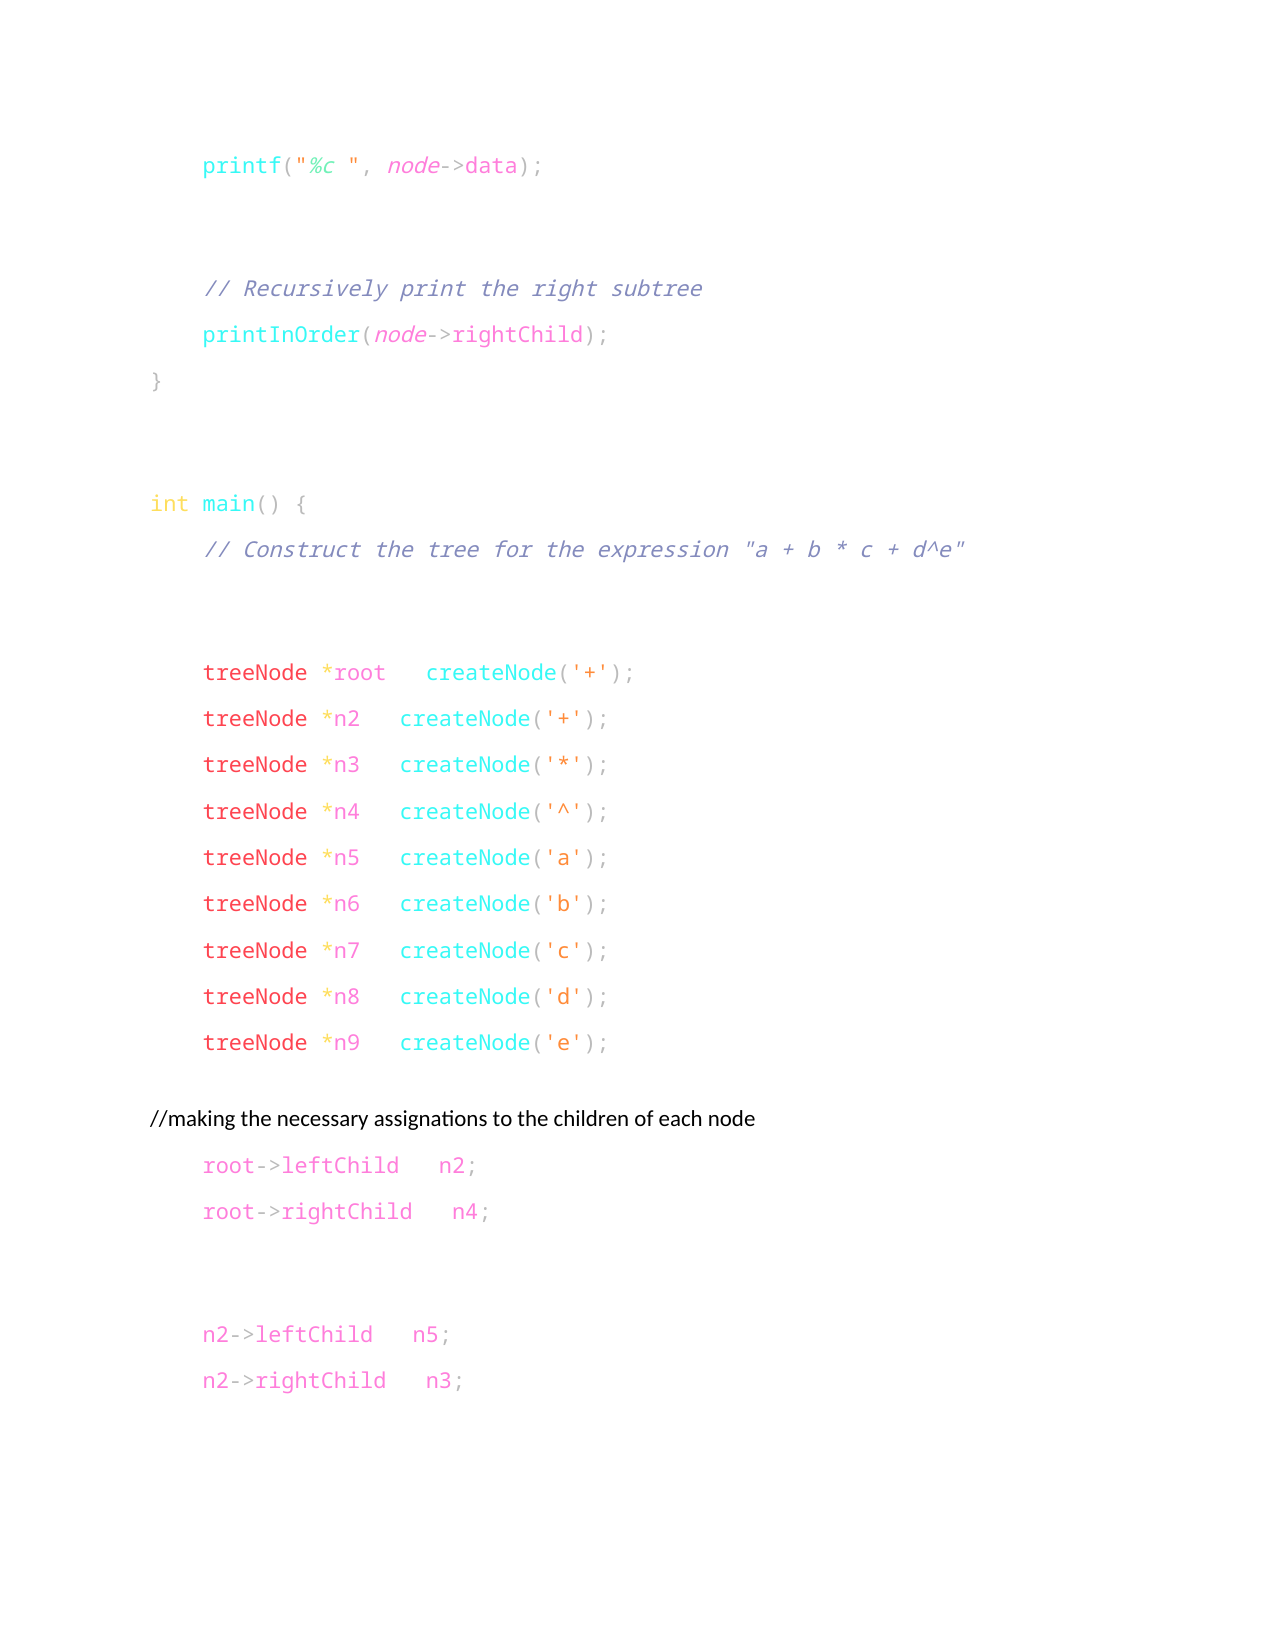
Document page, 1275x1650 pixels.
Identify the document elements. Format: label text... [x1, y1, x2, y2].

text } [150, 365, 1125, 395]
text treeNode *n2 = createNode('+'); [150, 703, 1125, 732]
text n2->rightChild = n3; [150, 1364, 1125, 1394]
text root->rightChild = n4; [150, 1196, 1125, 1226]
text treeNode *n9 = createNode('e'); [150, 1027, 1125, 1057]
text treeNode *n5 = createNode('a'); [150, 842, 1125, 871]
text // Construct the tree for the expression "a + b * c + d^e" [150, 534, 1125, 563]
text treeNode *n6 = createNode('b'); [150, 888, 1125, 918]
text treeNode *n8 = createNode('d'); [150, 981, 1125, 1010]
text printInOrder(node->rightChild); [150, 319, 1125, 348]
text treeNode *n4 = createNode('^'); [150, 795, 1125, 825]
text //making the necessary assignations to the children of each node [150, 1073, 1125, 1133]
text n2->leftChild = n5; [150, 1318, 1125, 1348]
text treeNode *root = createNode('+'); [150, 656, 1125, 686]
text treeNode *n3 = createNode('*'); [150, 749, 1125, 779]
text int main() { [150, 487, 1125, 517]
text root->leftChild = n2; [150, 1149, 1125, 1179]
text // Recursively print the right subtree [150, 272, 1125, 302]
text treeNode *n7 = createNode('c'); [150, 934, 1125, 964]
text printf("%c ", node->data); [150, 150, 1125, 180]
